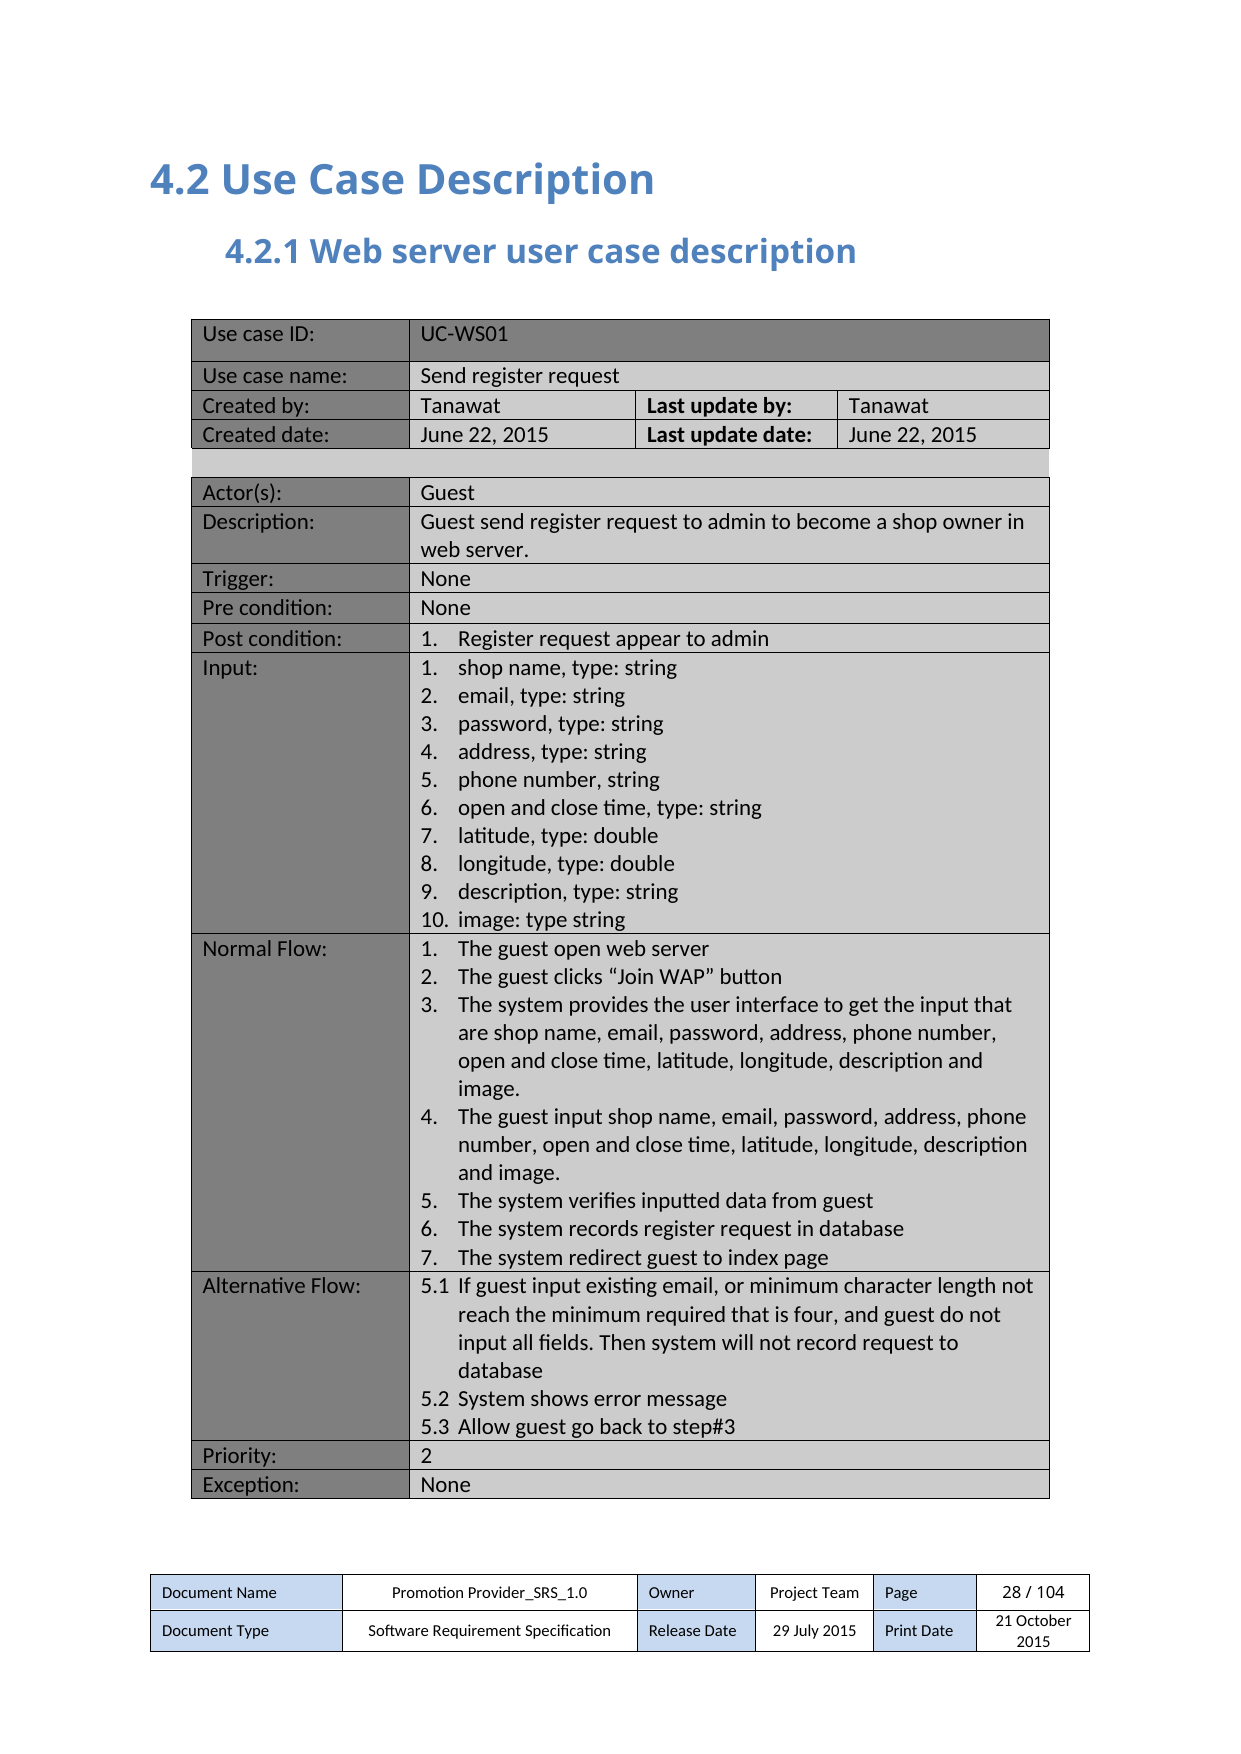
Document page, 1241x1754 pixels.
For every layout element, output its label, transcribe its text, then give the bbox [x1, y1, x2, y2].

table_header Use case ID: [192, 320, 409, 361]
table_cell None [410, 1470, 1049, 1498]
table_cell Exception: [192, 1470, 409, 1498]
table_cell Last update date: [636, 420, 837, 448]
table_cell Last update by: [636, 391, 837, 419]
table_cell None [410, 593, 1049, 623]
table_cell Priority: [192, 1441, 409, 1469]
table_cell shop name, type: string email, type: string password, type: string address, type: string phone number, string open and close time, type: string latitude, type: double longitude, type: double description, type: string image: type string [410, 653, 1049, 933]
table_cell June 22, 2015 [838, 420, 1049, 448]
table_cell Description: [192, 507, 409, 563]
table_cell Pre condition: [192, 593, 409, 623]
table_cell None [410, 564, 1049, 592]
table_cell June 22, 2015 [410, 420, 635, 448]
table_cell Tanawat [838, 391, 1049, 419]
table_cell If guest input existing email, or minimum character length not reach the minimum required that is four, and guest do not input all fields. Then system will not record request to database System shows error message Allow guest go back to step#3 [410, 1272, 1049, 1440]
subtitle 4.2 Use Case Description [150, 150, 1090, 207]
table_cell Trigger: [192, 564, 409, 592]
table_cell Register request appear to admin [410, 624, 1049, 652]
table_cell Created by: [192, 391, 409, 419]
table_cell Post condition: [192, 624, 409, 652]
table_cell Send register request [410, 362, 1049, 390]
table_cell [409, 449, 1049, 477]
subtitle 4.2.1 Web server user case description [225, 228, 1090, 273]
table_cell Tanawat [410, 391, 635, 419]
table_cell Actor(s): [192, 478, 409, 506]
table_cell Normal Flow: [192, 934, 409, 1271]
table_header UC-WS01 [410, 320, 1049, 361]
table_cell Input: [192, 653, 409, 933]
table_cell Alternative Flow: [192, 1272, 409, 1440]
table_cell Created date: [192, 420, 409, 448]
table_cell Use case name: [192, 362, 409, 390]
table_cell [192, 449, 409, 477]
table_cell The guest open web server The guest clicks “Join WAP” button The system provides the user interface to get the input that are shop name, email, password, address, phone number, open and close time, latitude, longitude, description and image. The guest input shop name, email, password, address, phone number, open and close time, latitude, longitude, description and image. The system verifies inputted data from guest The system records register request in database The system redirect guest to index page [410, 934, 1049, 1271]
table_cell Guest send register request to admin to become a shop owner in web server. [410, 507, 1049, 563]
table_cell 2 [410, 1441, 1049, 1469]
table_cell Guest [410, 478, 1049, 506]
